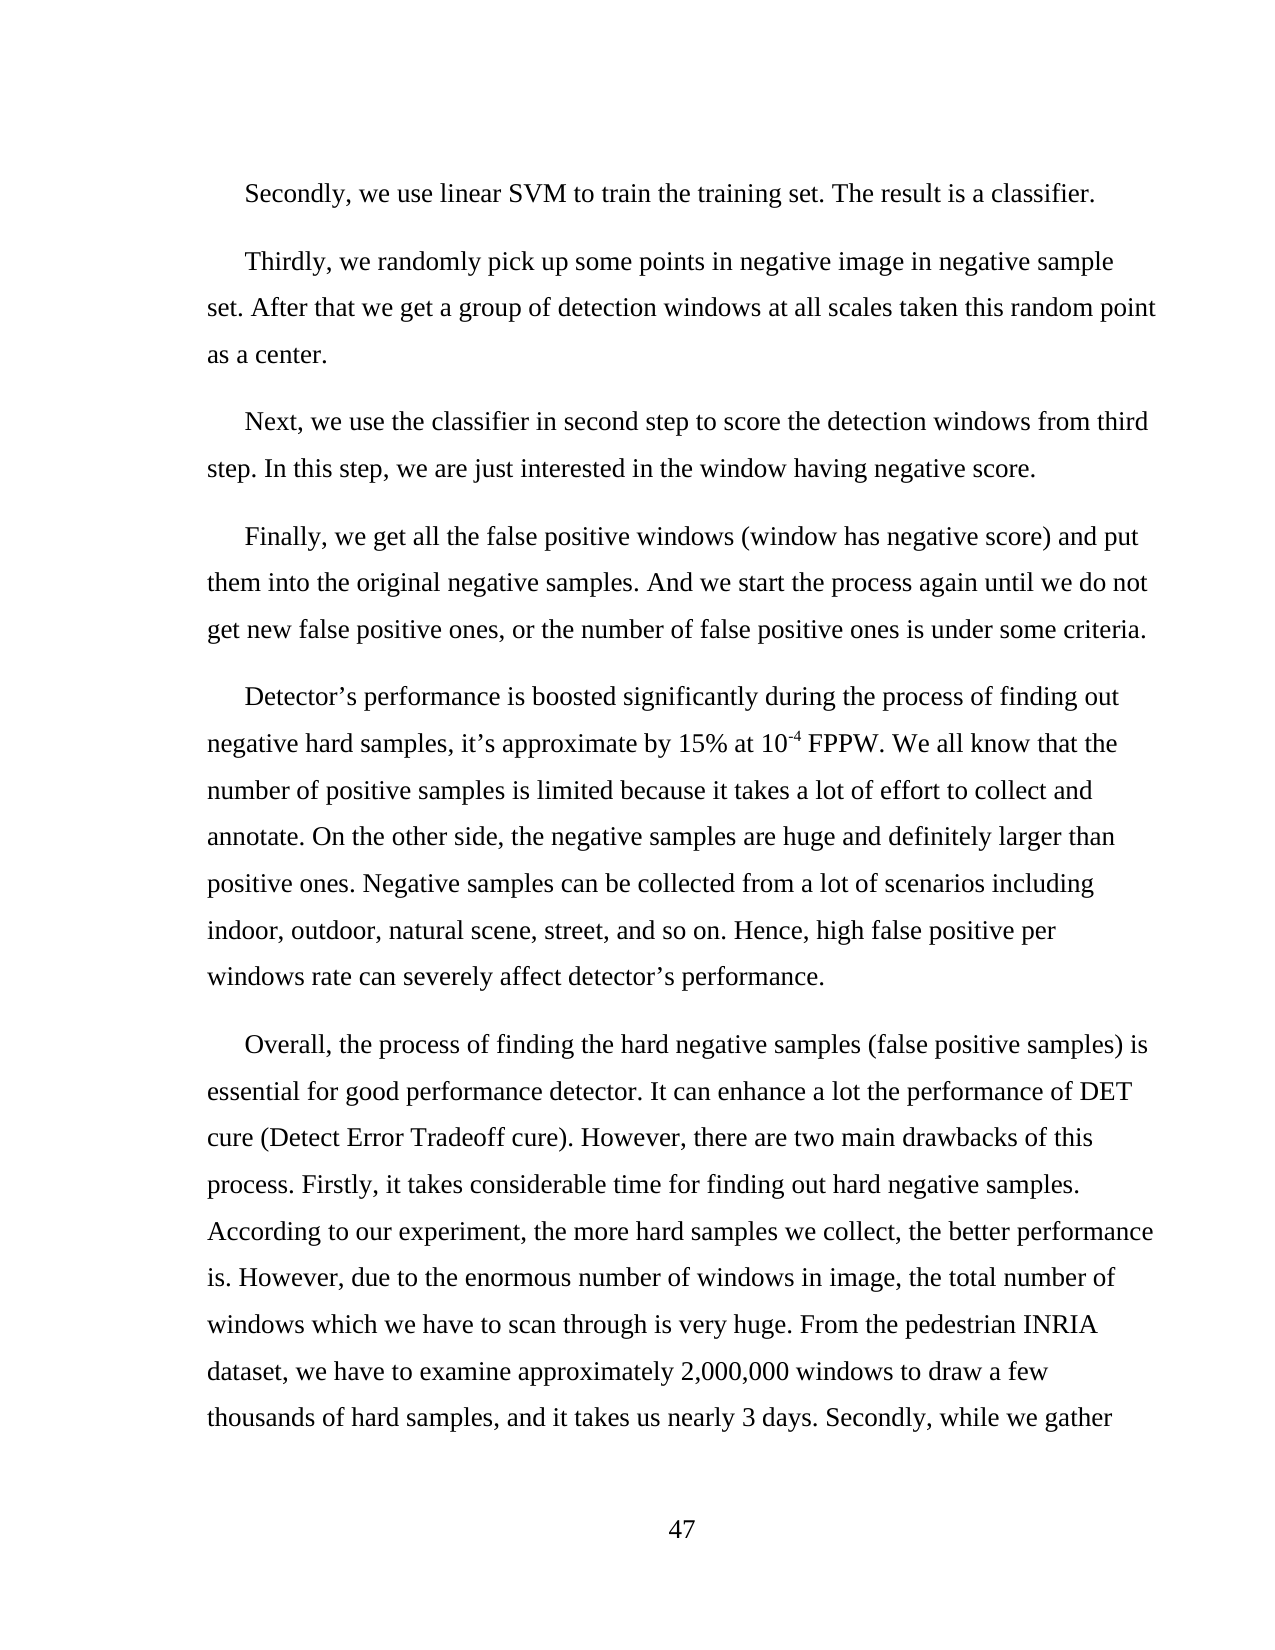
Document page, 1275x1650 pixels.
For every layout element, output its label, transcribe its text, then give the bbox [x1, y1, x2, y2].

text Finally, we get all the false positive windows (window has negative score) and put them into the original negative samples. And we start the process again until we do not get new false positive ones, or the number of false positive ones is under some criteria. [207, 520, 1157, 644]
text Thirdly, we randomly pick up some points in negative image in negative sample set. After that we get a group of detection windows at all scales taken this random point as a center. [207, 245, 1157, 369]
text Detector’s performance is boosted significantly during the process of finding out negative hard samples, it’s approximate by 15% at 10-4 FPPW. We all know that the number of positive samples is limited because it takes a lot of effort to collect and annotate. On the other side, the negative samples are huge and definitely larger than positive ones. Negative samples can be collected from a lot of scenarios including indoor, outdoor, natural scene, street, and so on. Hence, high false positive per windows rate can severely affect detector’s performance. [207, 681, 1157, 992]
text Secondly, we use linear SVM to train the training set. The result is a classifier. [207, 177, 1157, 208]
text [207, 1028, 1157, 1432]
text Next, we use the classifier in second step to score the detection windows from third step. In this step, we are just interested in the window having negative score. [207, 406, 1157, 483]
